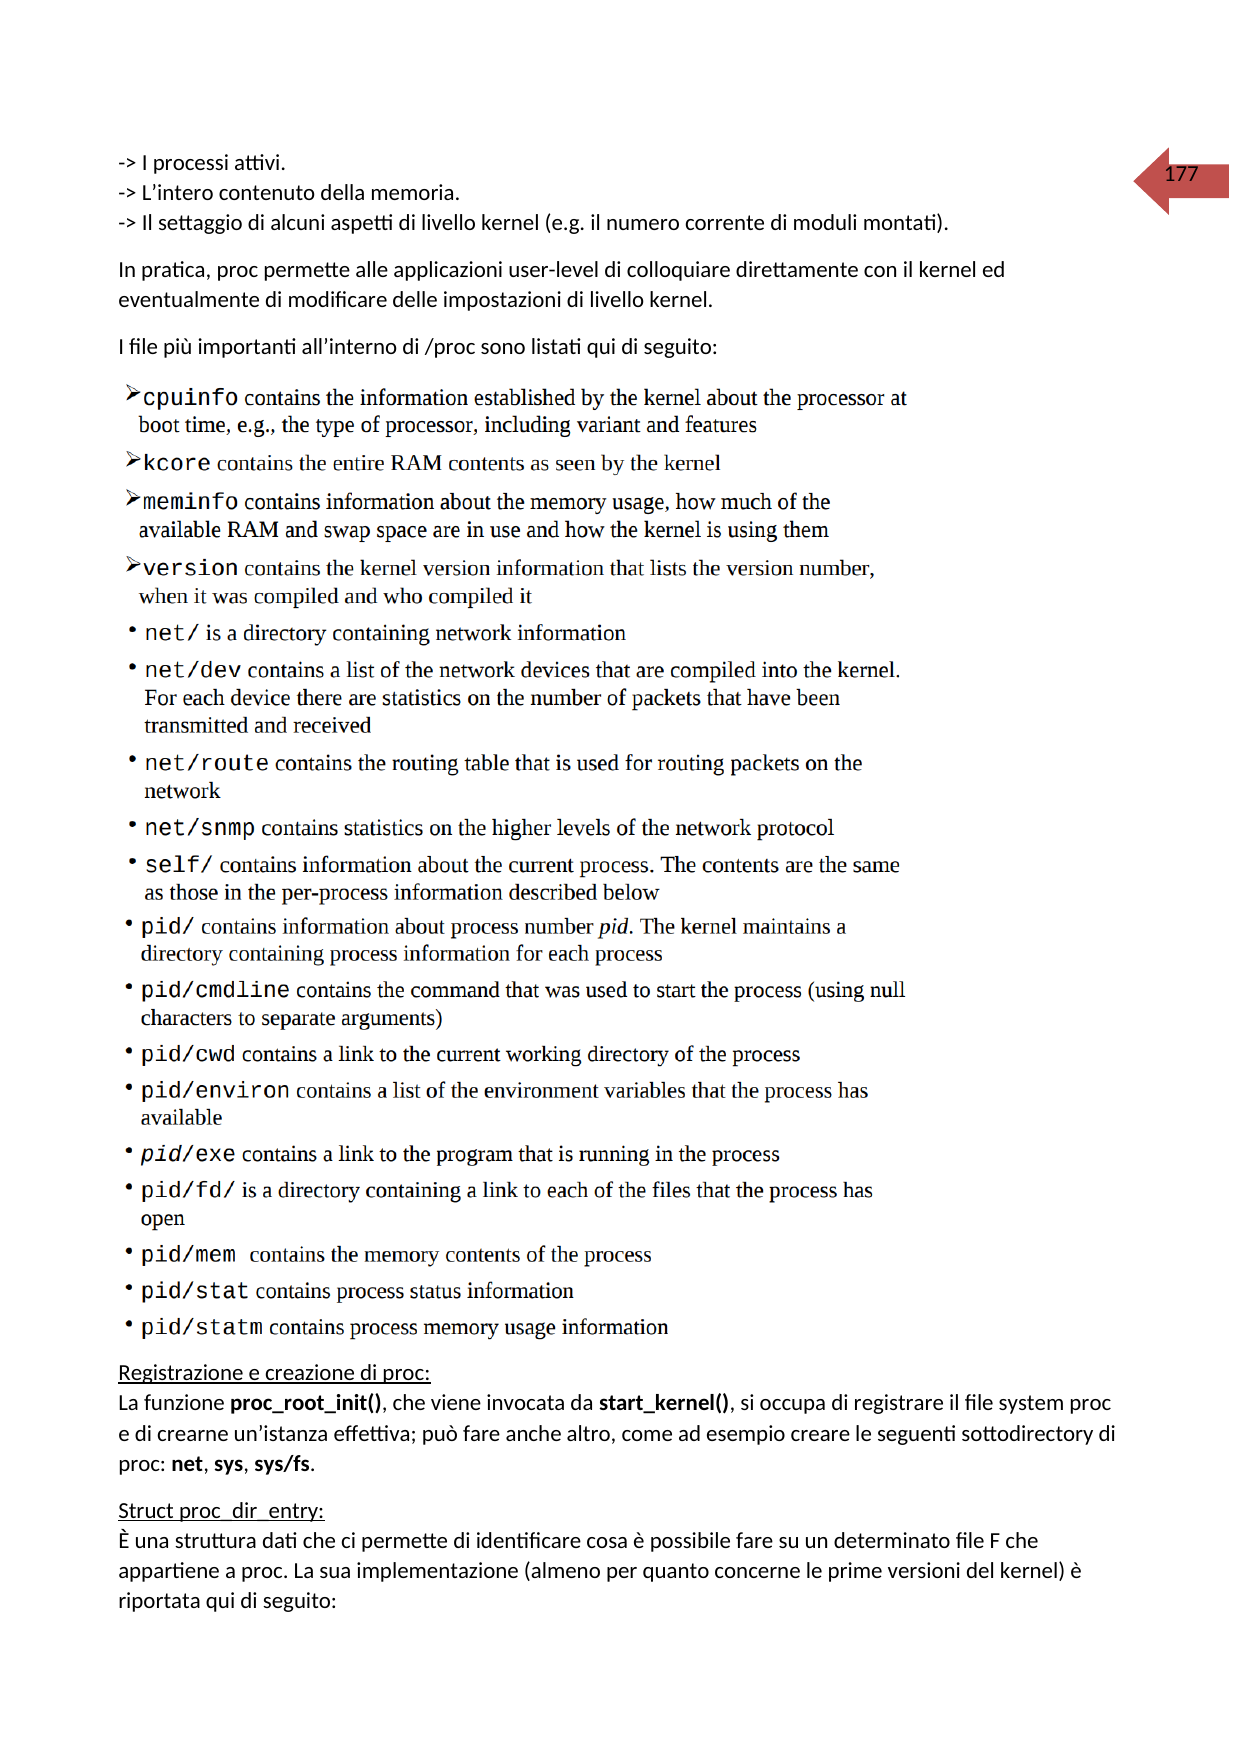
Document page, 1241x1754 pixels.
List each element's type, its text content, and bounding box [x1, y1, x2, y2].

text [118, 148, 1122, 236]
picture [118, 617, 917, 911]
picture [118, 913, 909, 1340]
text Registrazione e creazione di proc: La funzione proc_root_init(), che viene invocata da start_kernel(), si occupa di registrare il file system proc e di crearne un’istanza effettiva; può fare anche altro, come ad esempio creare le seguenti sottodirectory di proc: net, sys, sys/fs. [118, 1358, 1122, 1477]
text In pratica, proc permette alle applicazioni user-level di colloquiare direttamente con il kernel ed eventualmente di modificare delle impostazioni di livello kernel. [118, 255, 1122, 313]
picture [118, 378, 910, 616]
text I file più importanti all’interno di /proc sono listati qui di seguito: [118, 332, 1122, 360]
text Struct proc_dir_entry: È una struttura dati che ci permette di identificare cosa è possibile fare su un determinato file F che appartiene a proc. La sua implementazione (almeno per quanto concerne le prime versioni del kernel) è riportata qui di seguito: [118, 1496, 1122, 1614]
